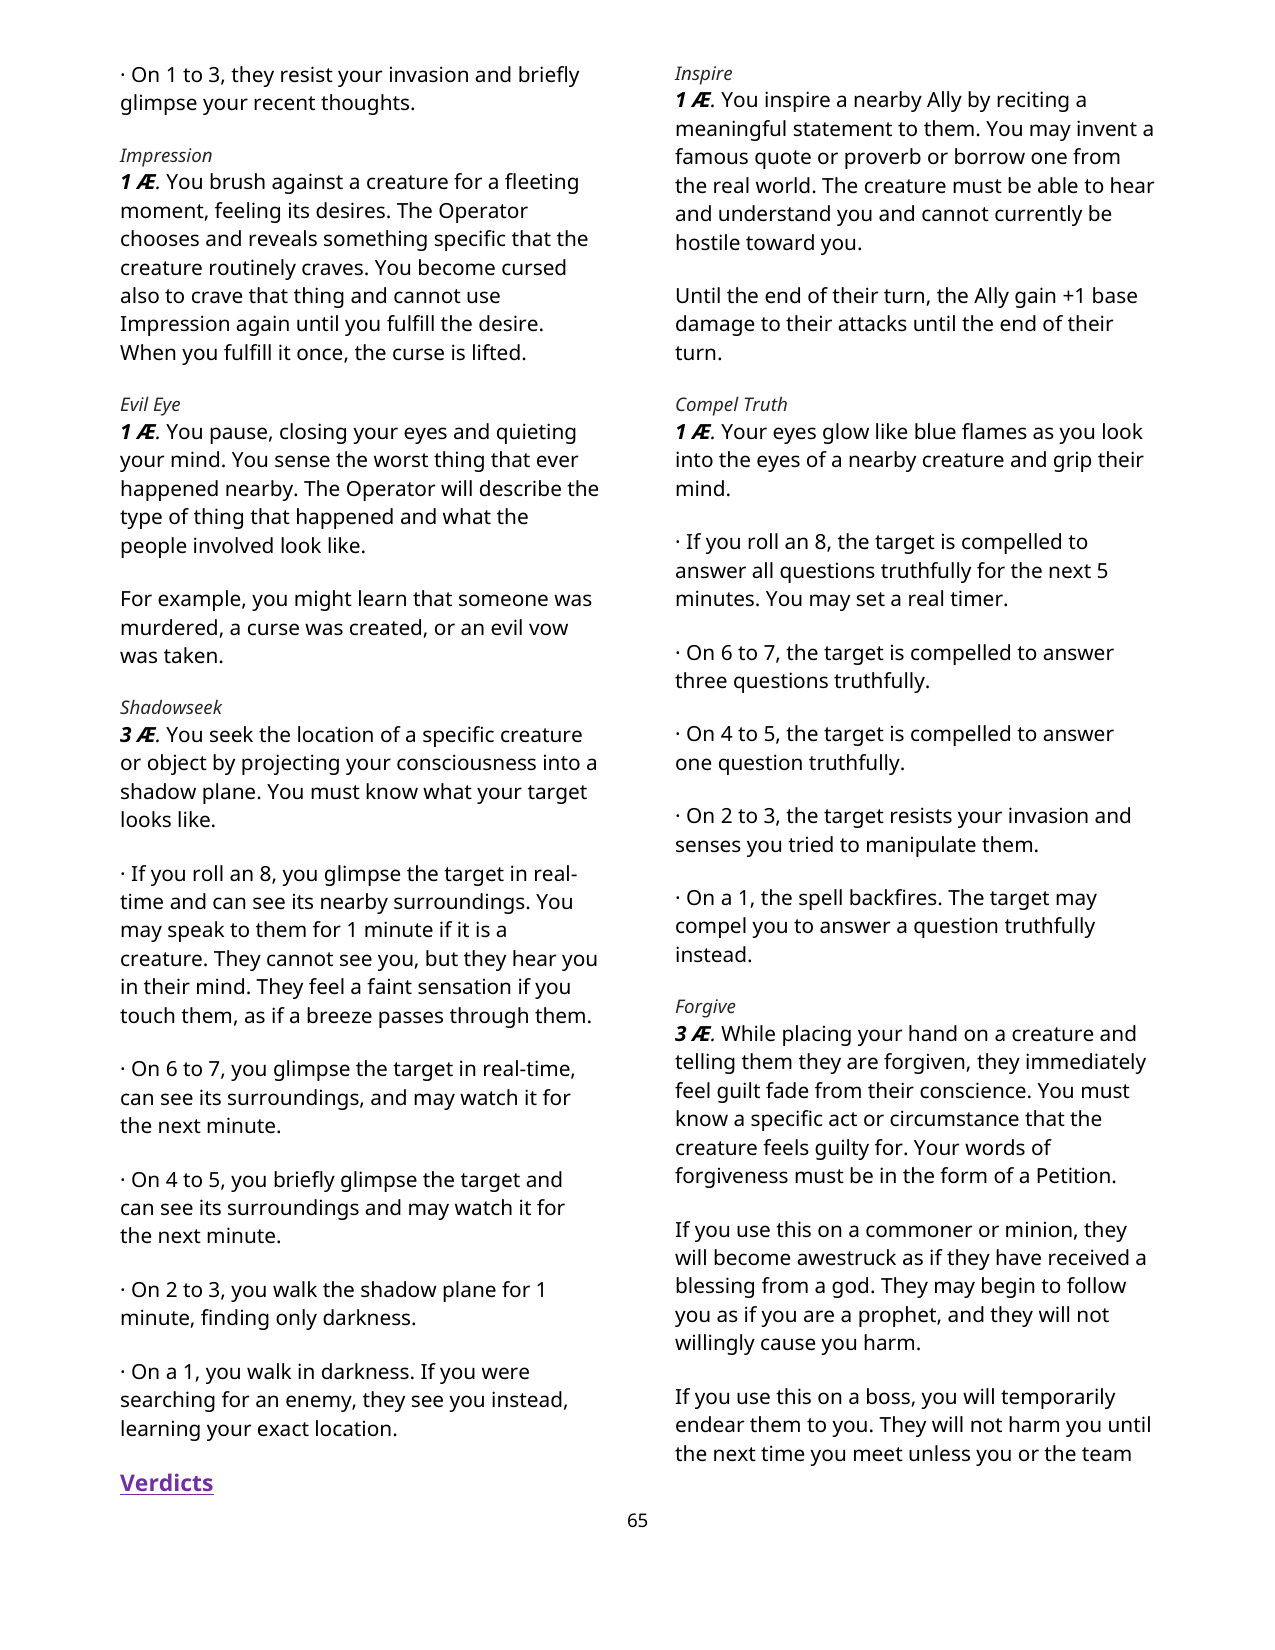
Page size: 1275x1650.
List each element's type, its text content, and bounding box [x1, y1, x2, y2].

text 1 Æ. You brush against a creature for a fleeting moment, feeling its desires. The Operator chooses and reveals something specific that the creature routinely craves. You become cursed also to crave that thing and cannot use Impression again until you fulfill the desire. When you fulfill it once, the curse is lifted. [120, 167, 600, 366]
text · On 4 to 5, you briefly glimpse the target and can see its surroundings and may watch it for the next minute. [120, 1165, 600, 1250]
text Until the end of their turn, the Ally gain +1 base damage to their attacks until the end of their turn. [675, 281, 1155, 366]
subtitle Inspire [675, 60, 1155, 86]
text If you use this on a commoner or minion, they will become awestruck as if they have received a blessing from a god. They may begin to follow you as if you are a prophet, and they will not willingly cause you harm. [675, 1215, 1155, 1357]
text · If you roll an 8, you glimpse the target in real-time and can see its nearby surroundings. You may speak to them for 1 minute if it is a creature. They cannot see you, but they hear you in their mind. They feel a faint sensation if you touch them, as if a breeze passes through them. [120, 859, 600, 1029]
text · On 2 to 3, you walk the shadow plane for 1 minute, finding only darkness. [120, 1275, 600, 1332]
text · On 4 to 5, the target is compelled to answer one question truthfully. [675, 719, 1155, 776]
subtitle Evil Eye [120, 391, 600, 417]
text For example, you might learn that someone was murdered, a curse was created, or an evil vow was taken. [120, 584, 600, 669]
subtitle Compel Truth [675, 391, 1155, 417]
text · If you roll an 8, the target is compelled to answer all questions truthfully for the next 5 minutes. You may set a real timer. [675, 527, 1155, 613]
text 1 Æ. Your eyes glow like blue flames as you look into the eyes of a nearby creature and grip their mind. [675, 417, 1155, 502]
subtitle Verdicts [120, 1467, 600, 1498]
text 1 Æ. You pause, closing your eyes and quieting your mind. You sense the worst thing that ever happened nearby. The Operator will describe the type of thing that happened and what the people involved look like. [120, 417, 600, 559]
subtitle Impression [120, 142, 600, 167]
text 3 Æ. You seek the location of a specific creature or object by projecting your consciousness into a shadow plane. You must know what your target looks like. [120, 720, 600, 834]
text · On 6 to 7, you glimpse the target in real-time, can see its surroundings, and may watch it for the next minute. [120, 1054, 600, 1140]
subtitle Shadowseek [120, 694, 600, 720]
text · On a 1, you walk in darkness. If you were searching for an enemy, they see you instead, learning your exact location. [120, 1357, 600, 1442]
subtitle Forgive [675, 993, 1155, 1019]
text · On 6 to 7, the target is compelled to answer three questions truthfully. [675, 638, 1155, 694]
text 3 Æ. While placing your hand on a creature and telling them they are forgiven, they immediately feel guilt fade from their conscience. You must know a specific act or circumstance that the creature feels guilty for. Your words of forgiveness must be in the form of a Petition. [675, 1019, 1155, 1190]
text · On a 1, the spell backfires. The target may compel you to answer a question truthfully instead. [675, 883, 1155, 968]
text 1 Æ. You inspire a nearby Ally by reciting a meaningful statement to them. You may invent a famous quote or proverb or borrow one from the real world. The creature must be able to hear and understand you and cannot currently be hostile toward you. [675, 86, 1155, 256]
text · On 1 to 3, they resist your invasion and briefly glimpse your recent thoughts. [120, 60, 600, 117]
text · On 2 to 3, the target resists your invasion and senses you tried to manipulate them. [675, 801, 1155, 858]
